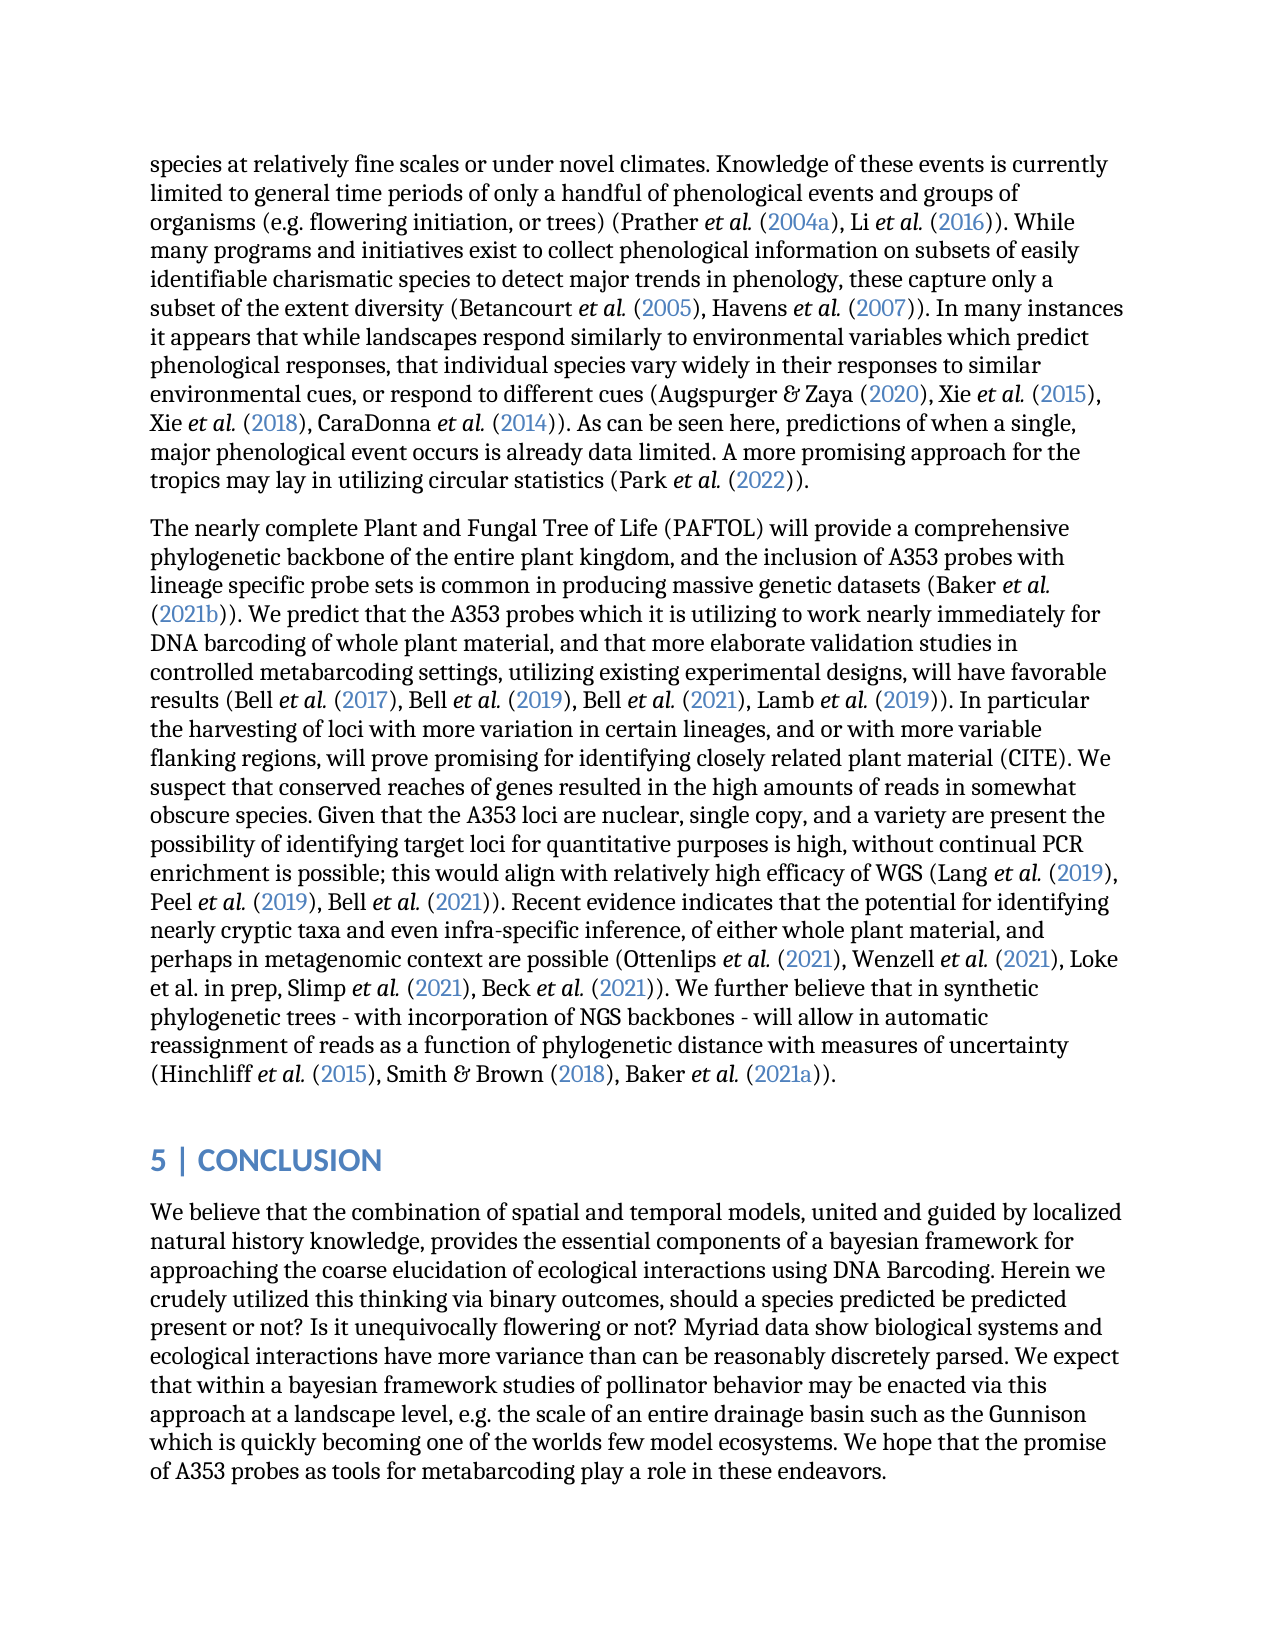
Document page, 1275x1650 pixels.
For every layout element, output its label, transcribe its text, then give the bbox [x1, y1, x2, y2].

text The nearly complete Plant and Fungal Tree of Life (PAFTOL) will provide a comprehensive phylogenetic backbone of the entire plant kingdom, and the inclusion of A353 probes with lineage specific probe sets is common in producing massive genetic datasets (Baker et al. (2021b)). We predict that the A353 probes which it is utilizing to work nearly immediately for DNA barcoding of whole plant material, and that more elaborate validation studies in controlled metabarcoding settings, utilizing existing experimental designs, will have favorable results (Bell et al. (2017), Bell et al. (2019), Bell et al. (2021), Lamb et al. (2019)). In particular the harvesting of loci with more variation in certain lineages, and or with more variable flanking regions, will prove promising for identifying closely related plant material (CITE). We suspect that conserved reaches of genes resulted in the high amounts of reads in somewhat obscure species. Given that the A353 loci are nuclear, single copy, and a variety are present the possibility of identifying target loci for quantitative purposes is high, without continual PCR enrichment is possible; this would align with relatively high efficacy of WGS (Lang et al. (2019), Peel et al. (2019), Bell et al. (2021)). Recent evidence indicates that the potential for identifying nearly cryptic taxa and even infra-specific inference, of either whole plant material, and perhaps in metagenomic context are possible (Ottenlips et al. (2021), Wenzell et al. (2021), Loke et al. in prep, Slimp et al. (2021), Beck et al. (2021)). We further believe that in synthetic phylogenetic trees - with incorporation of NGS backbones - will allow in automatic reassignment of reads as a function of phylogenetic distance with measures of uncertainty (Hinchliff et al. (2015), Smith & Brown (2018), Baker et al. (2021a)). [150, 514, 1125, 1089]
subtitle 5 | CONCLUSION [150, 1139, 1125, 1179]
text We believe that the combination of spatial and temporal models, united and guided by localized natural history knowledge, provides the essential components of a bayesian framework for approaching the coarse elucidation of ecological interactions using DNA Barcoding. Herein we crudely utilized this thinking via binary outcomes, should a species predicted be predicted present or not? Is it unequivocally flowering or not? Myriad data show biological systems and ecological interactions have more variance than can be reasonably discretely parsed. We expect that within a bayesian framework studies of pollinator behavior may be enacted via this approach at a landscape level, e.g. the scale of an entire drainage basin such as the Gunnison which is quickly becoming one of the worlds few model ecosystems. We hope that the promise of A353 probes as tools for metabarcoding play a role in these endeavors. [150, 1198, 1125, 1486]
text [150, 150, 1125, 495]
